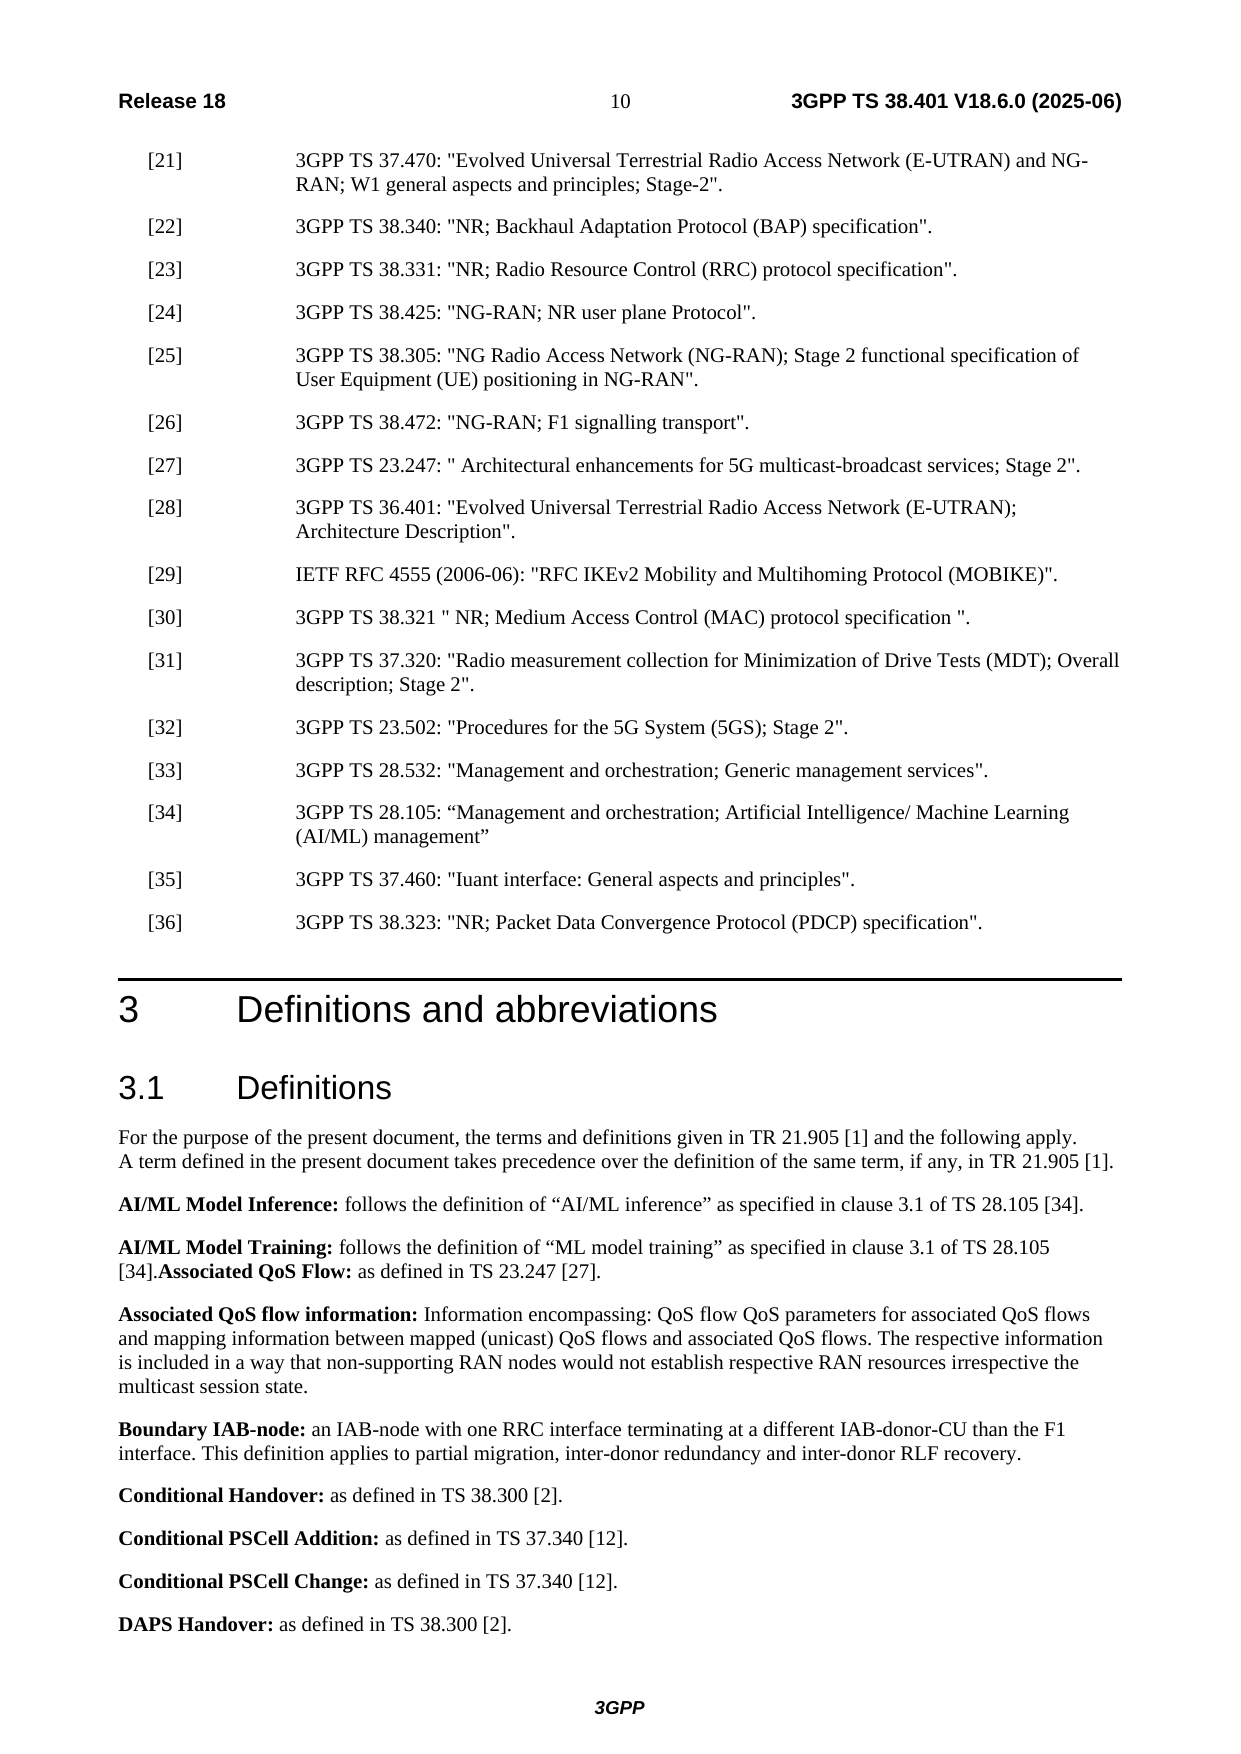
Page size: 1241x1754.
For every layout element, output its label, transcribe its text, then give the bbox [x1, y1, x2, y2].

text [31] 3GPP TS 37.320: "Radio measurement collection for Minimization of Drive Tests (MDT); Overall description; Stage 2". [148, 648, 1122, 696]
text [34] 3GPP TS 28.105: “Management and orchestration; Artificial Intelligence/ Machine Learning (AI/ML) management” [148, 800, 1122, 848]
text [23] 3GPP TS 38.331: "NR; Radio Resource Control (RRC) protocol specification". [148, 257, 1122, 281]
text Conditional PSCell Change: as defined in TS 37.340 [12]. [118, 1569, 1122, 1593]
text [27] 3GPP TS 23.247: " Architectural enhancements for 5G multicast-broadcast services; Stage 2". [148, 452, 1122, 477]
text DAPS Handover: as defined in TS 38.300 [2]. [118, 1612, 1122, 1636]
text Conditional PSCell Addition: as defined in TS 37.340 [12]. [118, 1526, 1122, 1550]
text [22] 3GPP TS 38.340: "NR; Backhaul Adaptation Protocol (BAP) specification". [148, 214, 1122, 238]
text [35] 3GPP TS 37.460: "Iuant interface: General aspects and principles". [148, 867, 1122, 891]
text AI/ML Model Inference: follows the definition of “AI/ML inference” as specified in clause 3.1 of TS 28.105 [34]. [118, 1192, 1122, 1216]
text [32] 3GPP TS 23.502: "Procedures for the 5G System (5GS); Stage 2". [148, 715, 1122, 739]
subtitle 3.1 Definitions [118, 1068, 1122, 1106]
text [26] 3GPP TS 38.472: "NG-RAN; F1 signalling transport". [148, 410, 1122, 434]
text [24] 3GPP TS 38.425: "NG-RAN; NR user plane Protocol". [148, 300, 1122, 324]
subtitle 3 Definitions and abbreviations [118, 981, 1122, 1030]
text Associated QoS flow information: Information encompassing: QoS flow QoS parameters for associated QoS flows and mapping information between mapped (unicast) QoS flows and associated QoS flows. The respective information is included in a way that non-supporting RAN nodes would not establish respective RAN resources irrespective the multicast session state. [118, 1302, 1122, 1398]
text [33] 3GPP TS 28.532: "Management and orchestration; Generic management services". [148, 757, 1122, 782]
text [21] 3GPP TS 37.470: "Evolved Universal Terrestrial Radio Access Network (E-UTRAN) and NG-RAN; W1 general aspects and principles; Stage-2". [148, 147, 1122, 196]
text [30] 3GPP TS 38.321 " NR; Medium Access Control (MAC) protocol specification ". [148, 605, 1122, 629]
text [25] 3GPP TS 38.305: "NG Radio Access Network (NG-RAN); Stage 2 functional specification of User Equipment (UE) positioning in NG-RAN". [148, 343, 1122, 391]
text [28] 3GPP TS 36.401: "Evolved Universal Terrestrial Radio Access Network (E-UTRAN); Architecture Description". [148, 495, 1122, 543]
text For the purpose of the present document, the terms and definitions given in TR 21.905 [1] and the following apply. A term defined in the present document takes precedence over the definition of the same term, if any, in TR 21.905 [1]. [118, 1125, 1122, 1173]
text Boundary IAB-node: an IAB-node with one RRC interface terminating at a different IAB-donor-CU than the F1 interface. This definition applies to partial migration, inter-donor redundancy and inter-donor RLF recovery. [118, 1417, 1122, 1465]
text AI/ML Model Training: follows the definition of “ML model training” as specified in clause 3.1 of TS 28.105 [34].Associated QoS Flow: as defined in TS 23.247 [27]. [118, 1235, 1122, 1283]
text [36] 3GPP TS 38.323: "NR; Packet Data Convergence Protocol (PDCP) specification". [148, 910, 1122, 934]
text Conditional Handover: as defined in TS 38.300 [2]. [118, 1483, 1122, 1507]
text [29] IETF RFC 4555 (2006-06): "RFC IKEv2 Mobility and Multihoming Protocol (MOBIKE)". [148, 562, 1122, 586]
